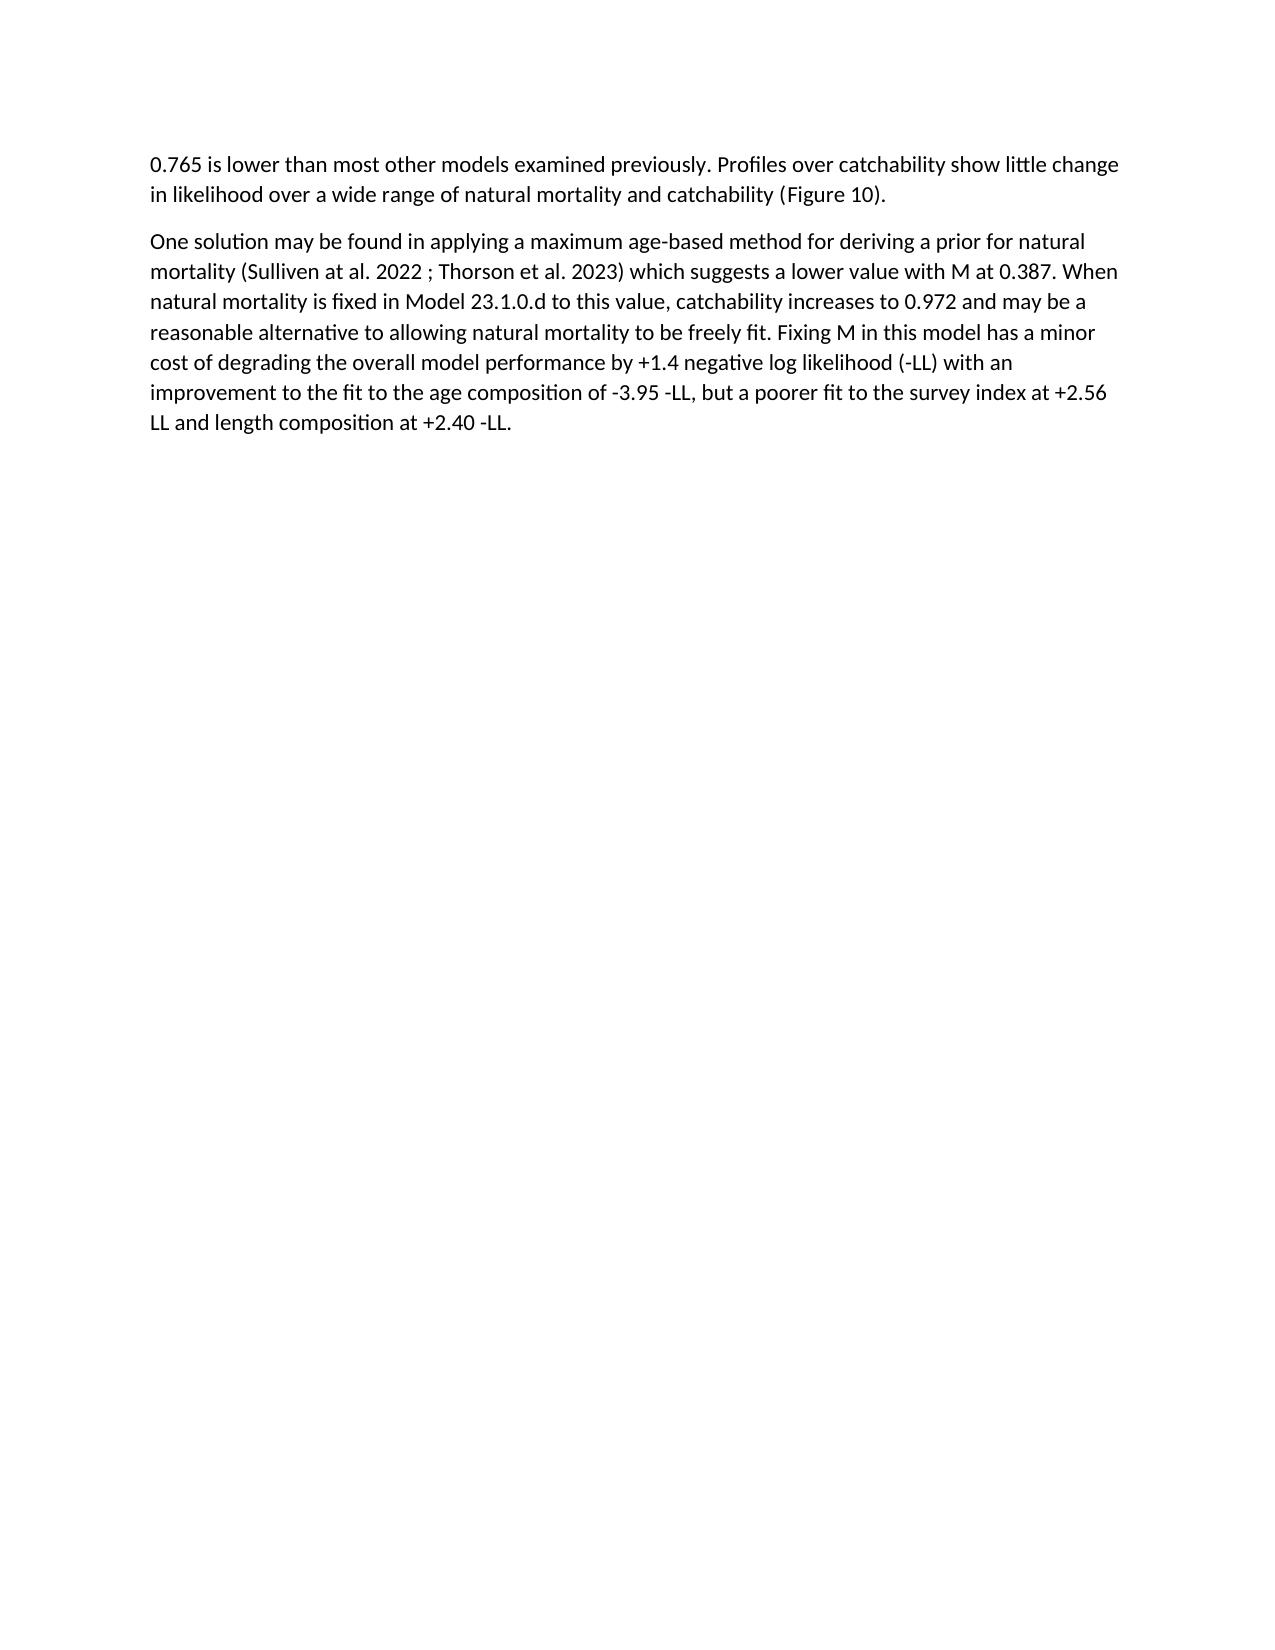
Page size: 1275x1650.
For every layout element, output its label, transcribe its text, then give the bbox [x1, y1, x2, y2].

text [150, 150, 1125, 208]
text One solution may be found in applying a maximum age-based method for deriving a prior for natural mortality (Sulliven at al. 2022 ; Thorson et al. 2023) which suggests a lower value with M at 0.387. When natural mortality is fixed in Model 23.1.0.d to this value, catchability increases to 0.972 and may be a reasonable alternative to allowing natural mortality to be freely fit. Fixing M in this model has a minor cost of degrading the overall model performance by +1.4 negative log likelihood (-LL) with an improvement to the fit to the age composition of -3.95 -LL, but a poorer fit to the survey index at +2.56 LL and length composition at +2.40 -LL. [150, 227, 1125, 436]
